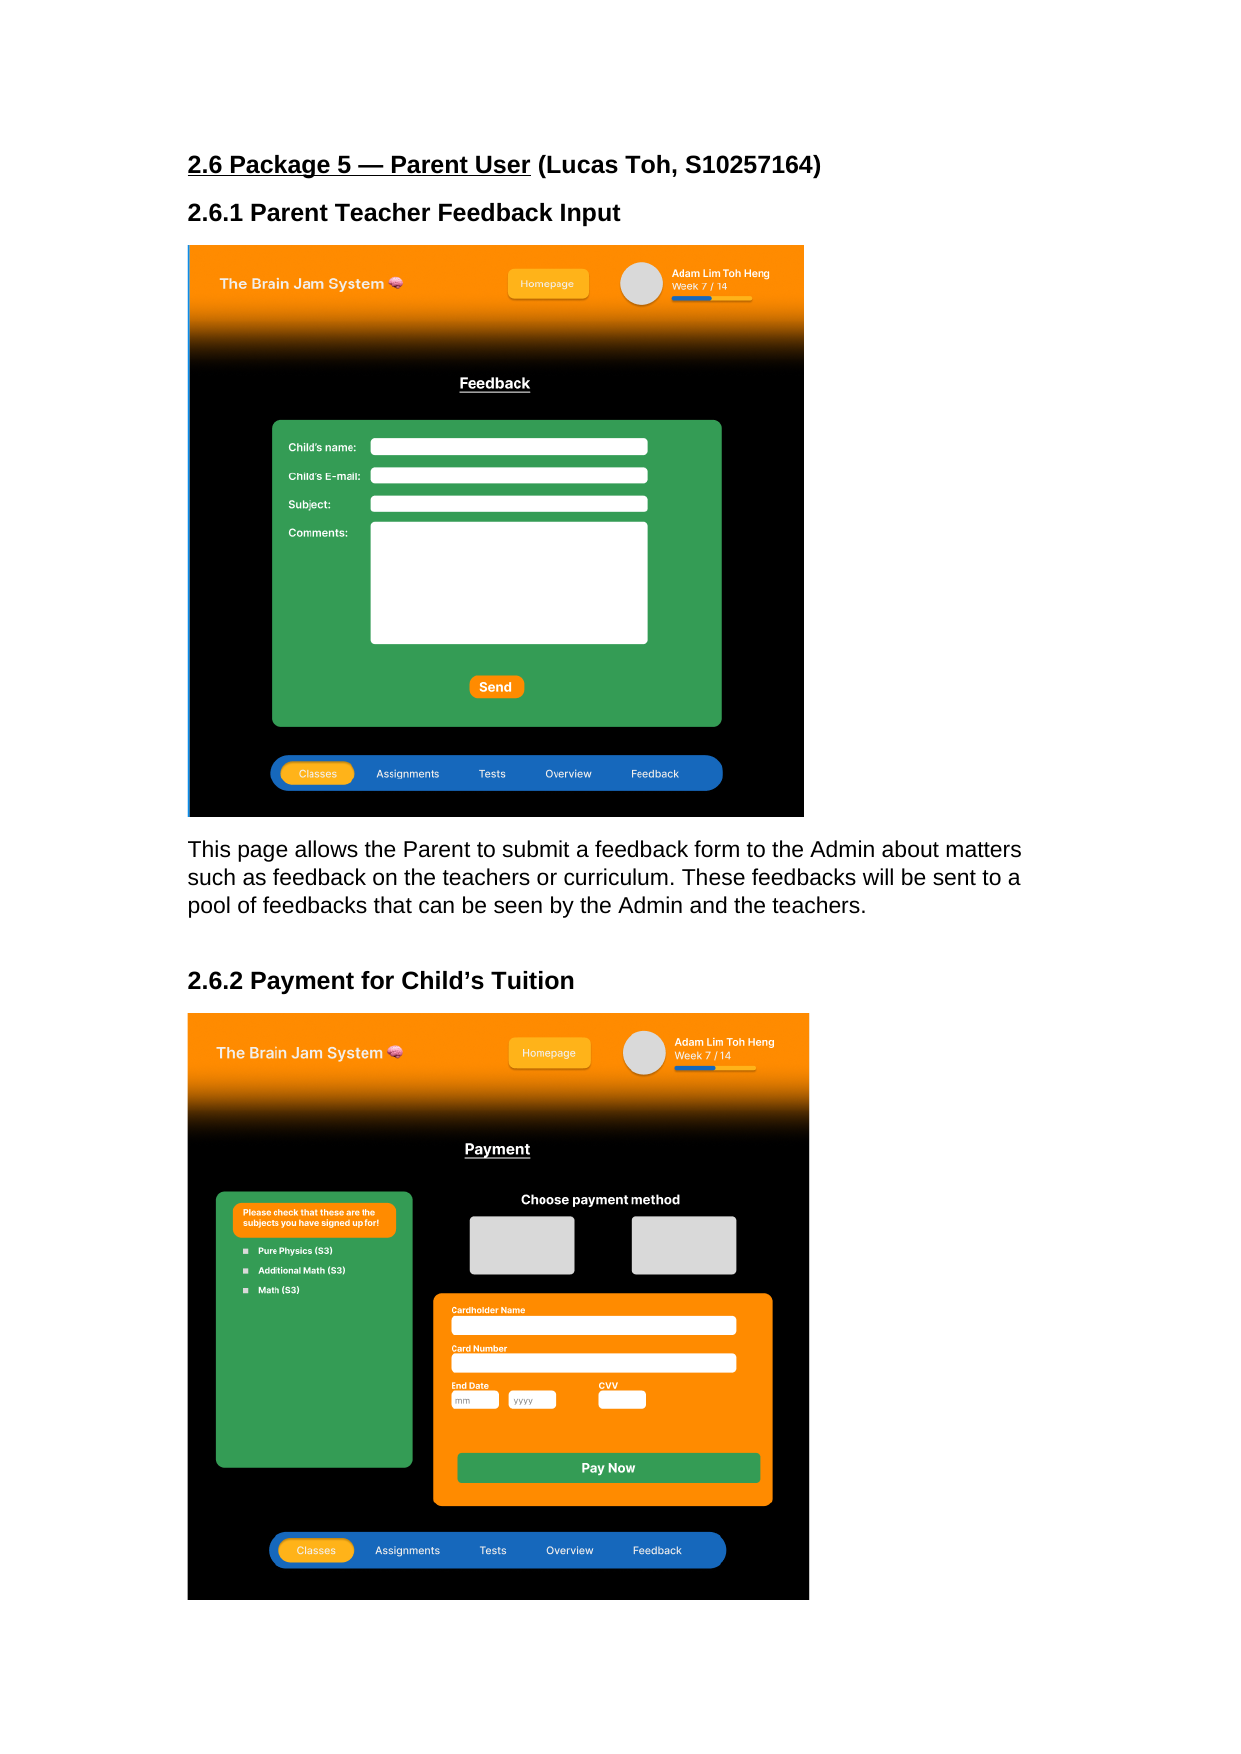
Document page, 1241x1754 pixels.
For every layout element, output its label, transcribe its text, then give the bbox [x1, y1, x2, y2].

picture [187, 245, 804, 817]
text 2.6.1 Parent Teacher Feedback Input [187, 198, 1053, 226]
text 2.6.2 Payment for Child’s Tuition [187, 938, 1053, 995]
text 2.6 Package 5 — Parent User (Lucas Toh, S10257164) [187, 150, 1053, 179]
picture [187, 1013, 810, 1600]
text This page allows the Parent to submit a feedback form to the Admin about matters such as feedback on the teachers or curriculum. These feedbacks will be sent to a pool of feedbacks that can be seen by the Admin and the teachers. [187, 836, 1053, 919]
